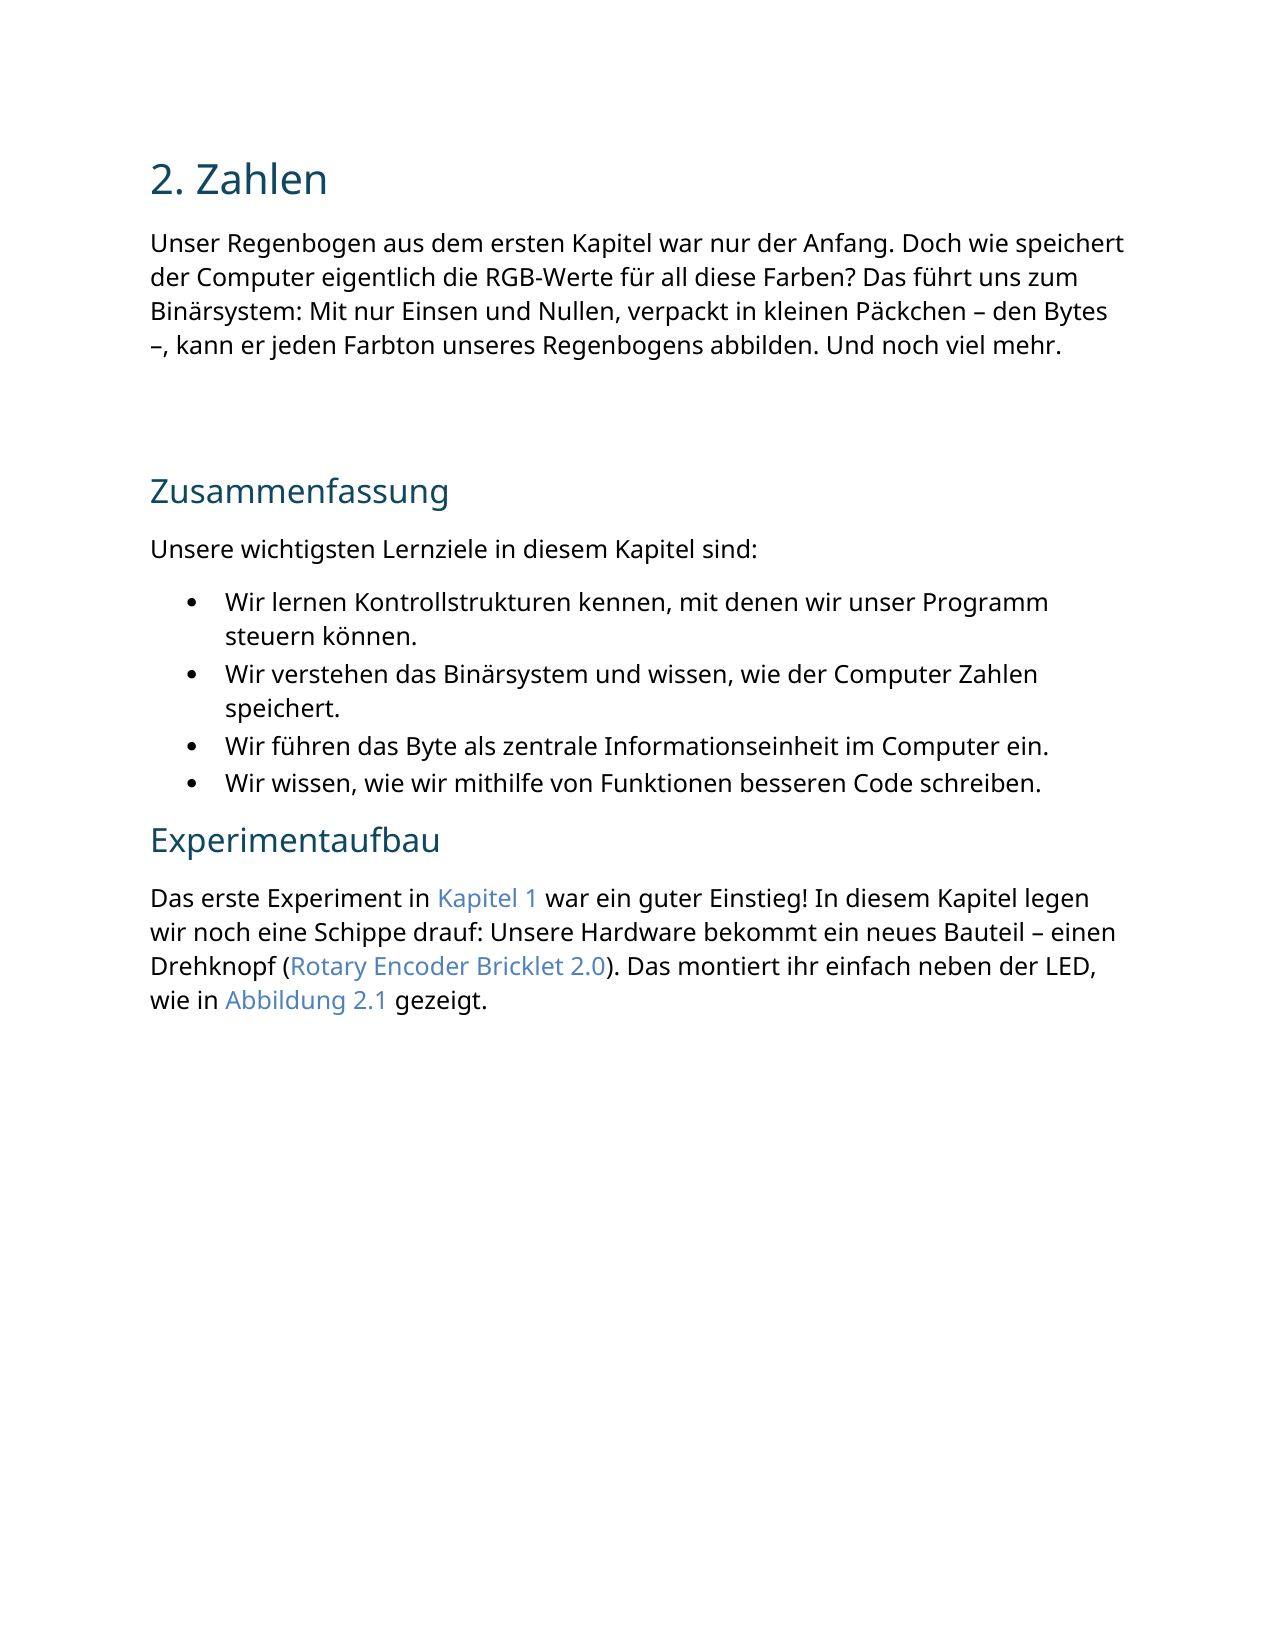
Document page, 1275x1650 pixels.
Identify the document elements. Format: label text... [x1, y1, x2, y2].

list Wir verstehen das Binärsystem und wissen, wie der Computer Zahlen speichert. [187, 656, 1125, 724]
subtitle 2. Zahlen [150, 150, 1125, 207]
list Wir lernen Kontrollstrukturen kennen, mit denen wir unser Programm steuern können. [187, 584, 1125, 652]
text Unser Regenbogen aus dem ersten Kapitel war nur der Anfang. Doch wie speichert der Computer eigentlich die RGB-Werte für all diese Farben? Das führt uns zum Binärsystem: Mit nur Einsen und Nullen, verpackt in kleinen Päckchen – den Bytes –, kann er jeden Farbton unseres Regenbogens abbilden. Und noch viel mehr. [150, 226, 1125, 362]
subtitle Experimentaufbau [150, 817, 1125, 862]
subtitle Zusammenfassung [150, 467, 1125, 513]
text Das erste Experiment in Kapitel 1 war ein guter Einstieg! In diesem Kapitel legen wir noch eine Schippe drauf: Unsere Hardware bekommt ein neues Bauteil – einen Drehknopf (Rotary Encoder Bricklet 2.0). Das montiert ihr einfach neben der LED, wie in Abbildung 2.1 gezeigt. [150, 881, 1125, 1017]
list Wir führen das Byte als zentrale Informationseinheit im Computer ein. [187, 728, 1125, 762]
list Wir wissen, wie wir mithilfe von Funktionen besseren Code schreiben. [187, 766, 1125, 800]
text Unsere wichtigsten Lernziele in diesem Kapitel sind: [150, 532, 1125, 566]
